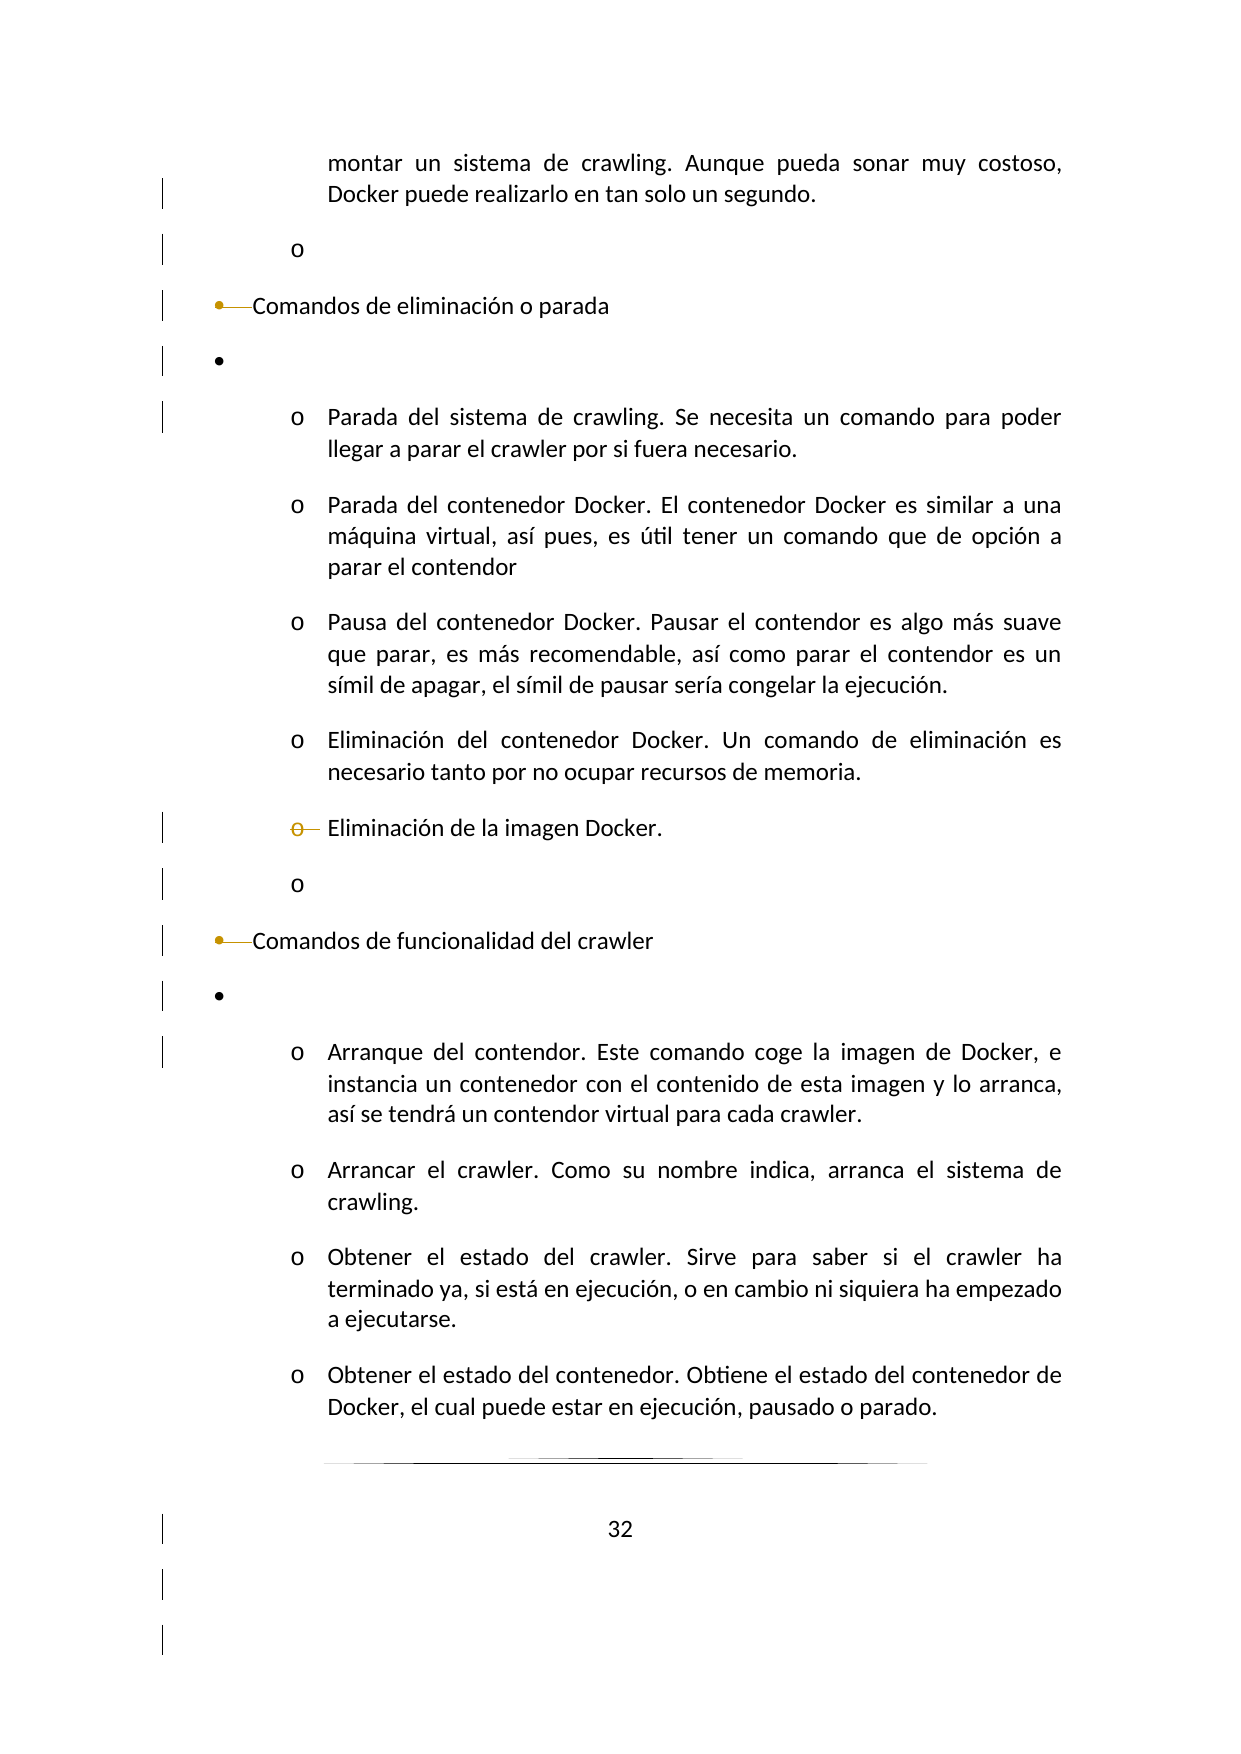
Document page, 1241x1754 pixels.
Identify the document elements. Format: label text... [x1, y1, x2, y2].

list Eliminación de la imagen Docker. [290, 812, 1063, 843]
list Parada del contenedor Docker. El contenedor Docker es similar a una máquina virtual, así pues, es útil tener un comando que de opción a parar el contendor [290, 489, 1063, 582]
list Parada del sistema de crawling. Se necesita un comando para poder llegar a parar el crawler por si fuera necesario. [290, 401, 1063, 464]
list Arranque del contendor. Este comando coge la imagen de Docker, e instancia un contenedor con el contenido de esta imagen y lo arranca, así se tendrá un contendor virtual para cada crawler. [290, 1036, 1063, 1129]
list Eliminación del contenedor Docker. Un comando de eliminación es necesario tanto por no ocupar recursos de memoria. [290, 724, 1063, 787]
list Arrancar el crawler. Como su nombre indica, arranca el sistema de crawling. [290, 1154, 1063, 1216]
list Pausa del contenedor Docker. Pausar el contendor es algo más suave que parar, es más recomendable, así como parar el contendor es un símil de apagar, el símil de pausar sería congelar la ejecución. [290, 607, 1063, 699]
list Comandos de funcionalidad del crawler [215, 925, 1063, 956]
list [290, 148, 1063, 209]
list Obtener el estado del contenedor. Obtiene el estado del contenedor de Docker, el cual puede estar en ejecución, pausado o parado. [290, 1359, 1063, 1421]
list Comandos de eliminación o parada [215, 290, 1063, 321]
list Obtener el estado del crawler. Sirve para saber si el crawler ha terminado ya, si está en ejecución, o en cambio ni siquiera ha empezado a ejecutarse. [290, 1241, 1063, 1334]
